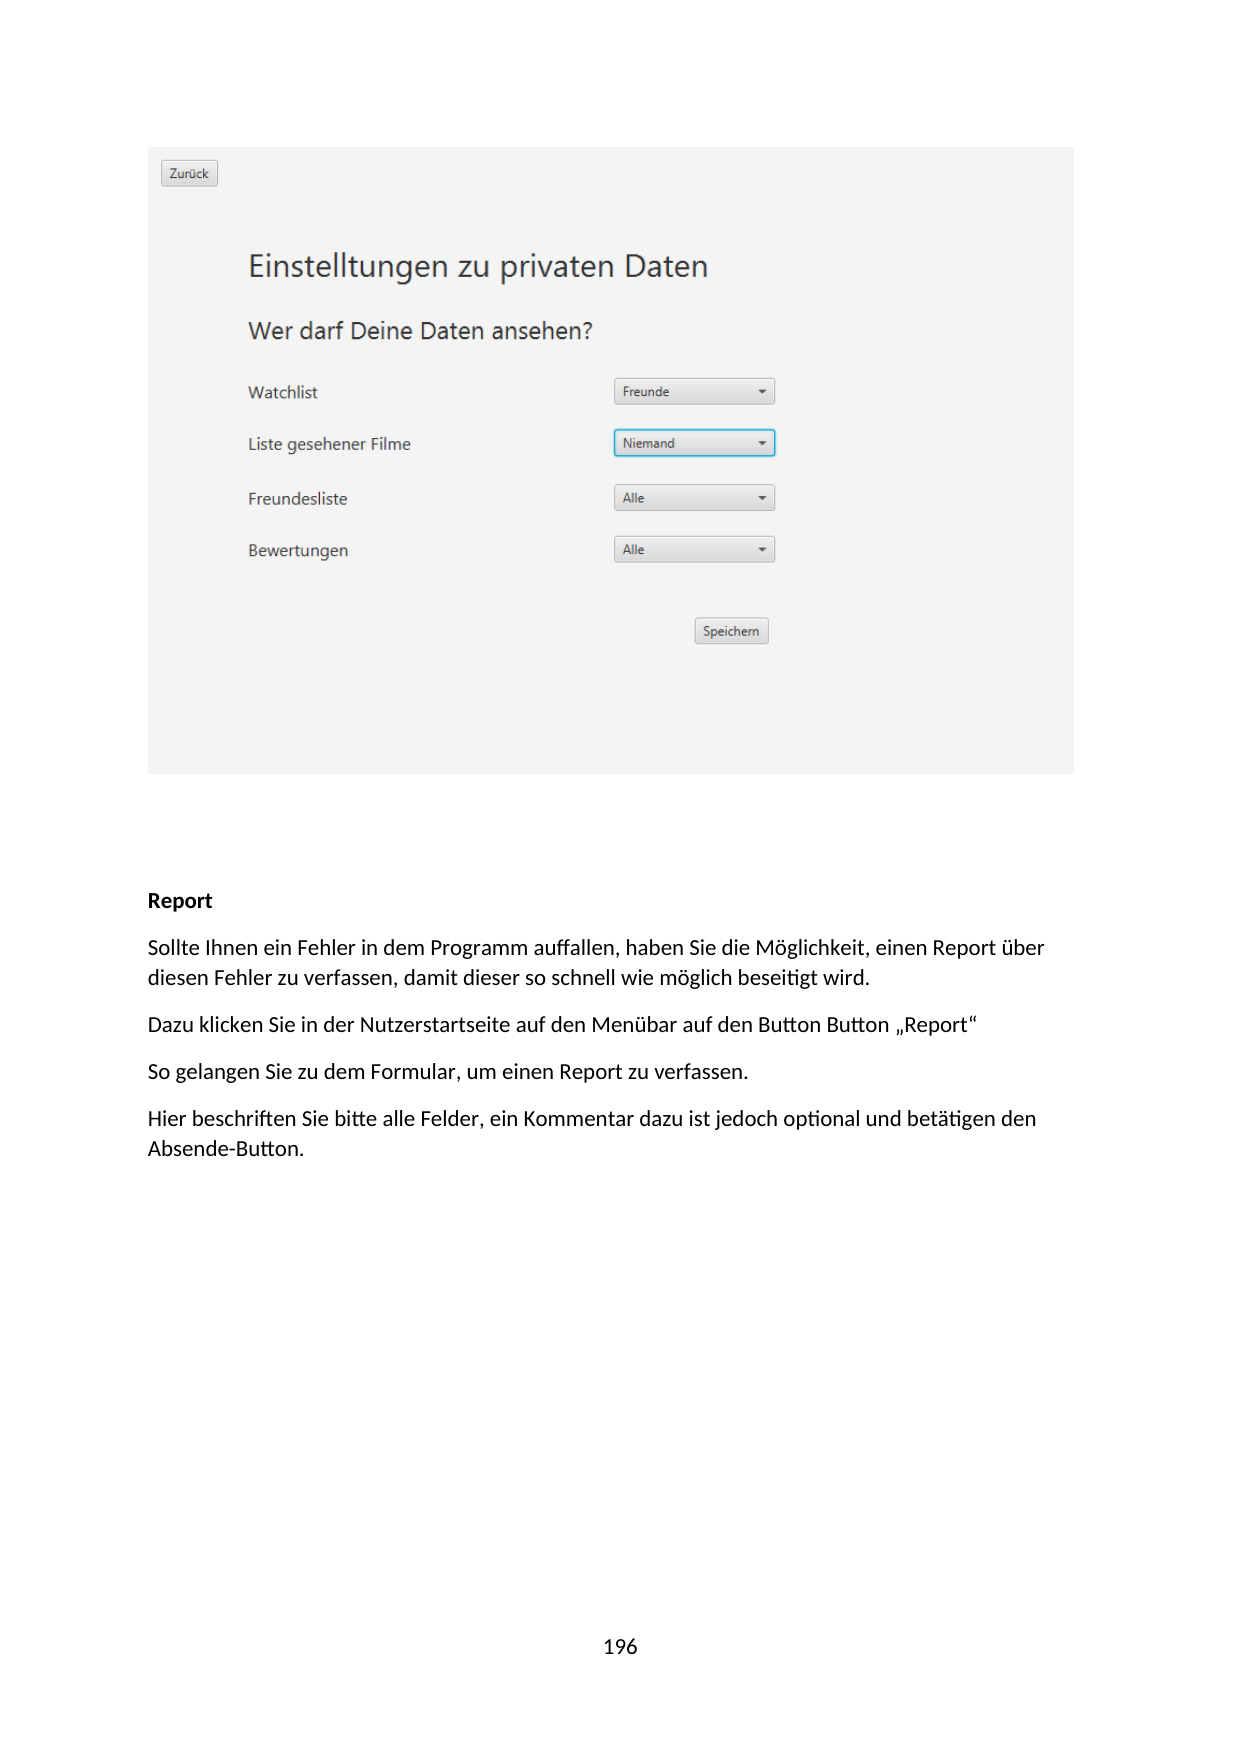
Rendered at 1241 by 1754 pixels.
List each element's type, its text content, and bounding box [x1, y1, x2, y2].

text Report [148, 886, 1093, 914]
text Sollte Ihnen ein Fehler in dem Programm auffallen, haben Sie die Möglichkeit, einen Report über diesen Fehler zu verfassen, damit dieser so schnell wie möglich beseitigt wird. [148, 933, 1093, 992]
text So gelangen Sie zu dem Formular, um einen Report zu verfassen. [148, 1057, 1093, 1085]
text Dazu klicken Sie in der Nutzerstartseite auf den Menübar auf den Button Button „Report“ [148, 1010, 1093, 1038]
text Hier beschriften Sie bitte alle Felder, ein Kommentar dazu ist jedoch optional und betätigen den Absende-Button. [148, 1104, 1093, 1162]
picture [147, 147, 1074, 774]
